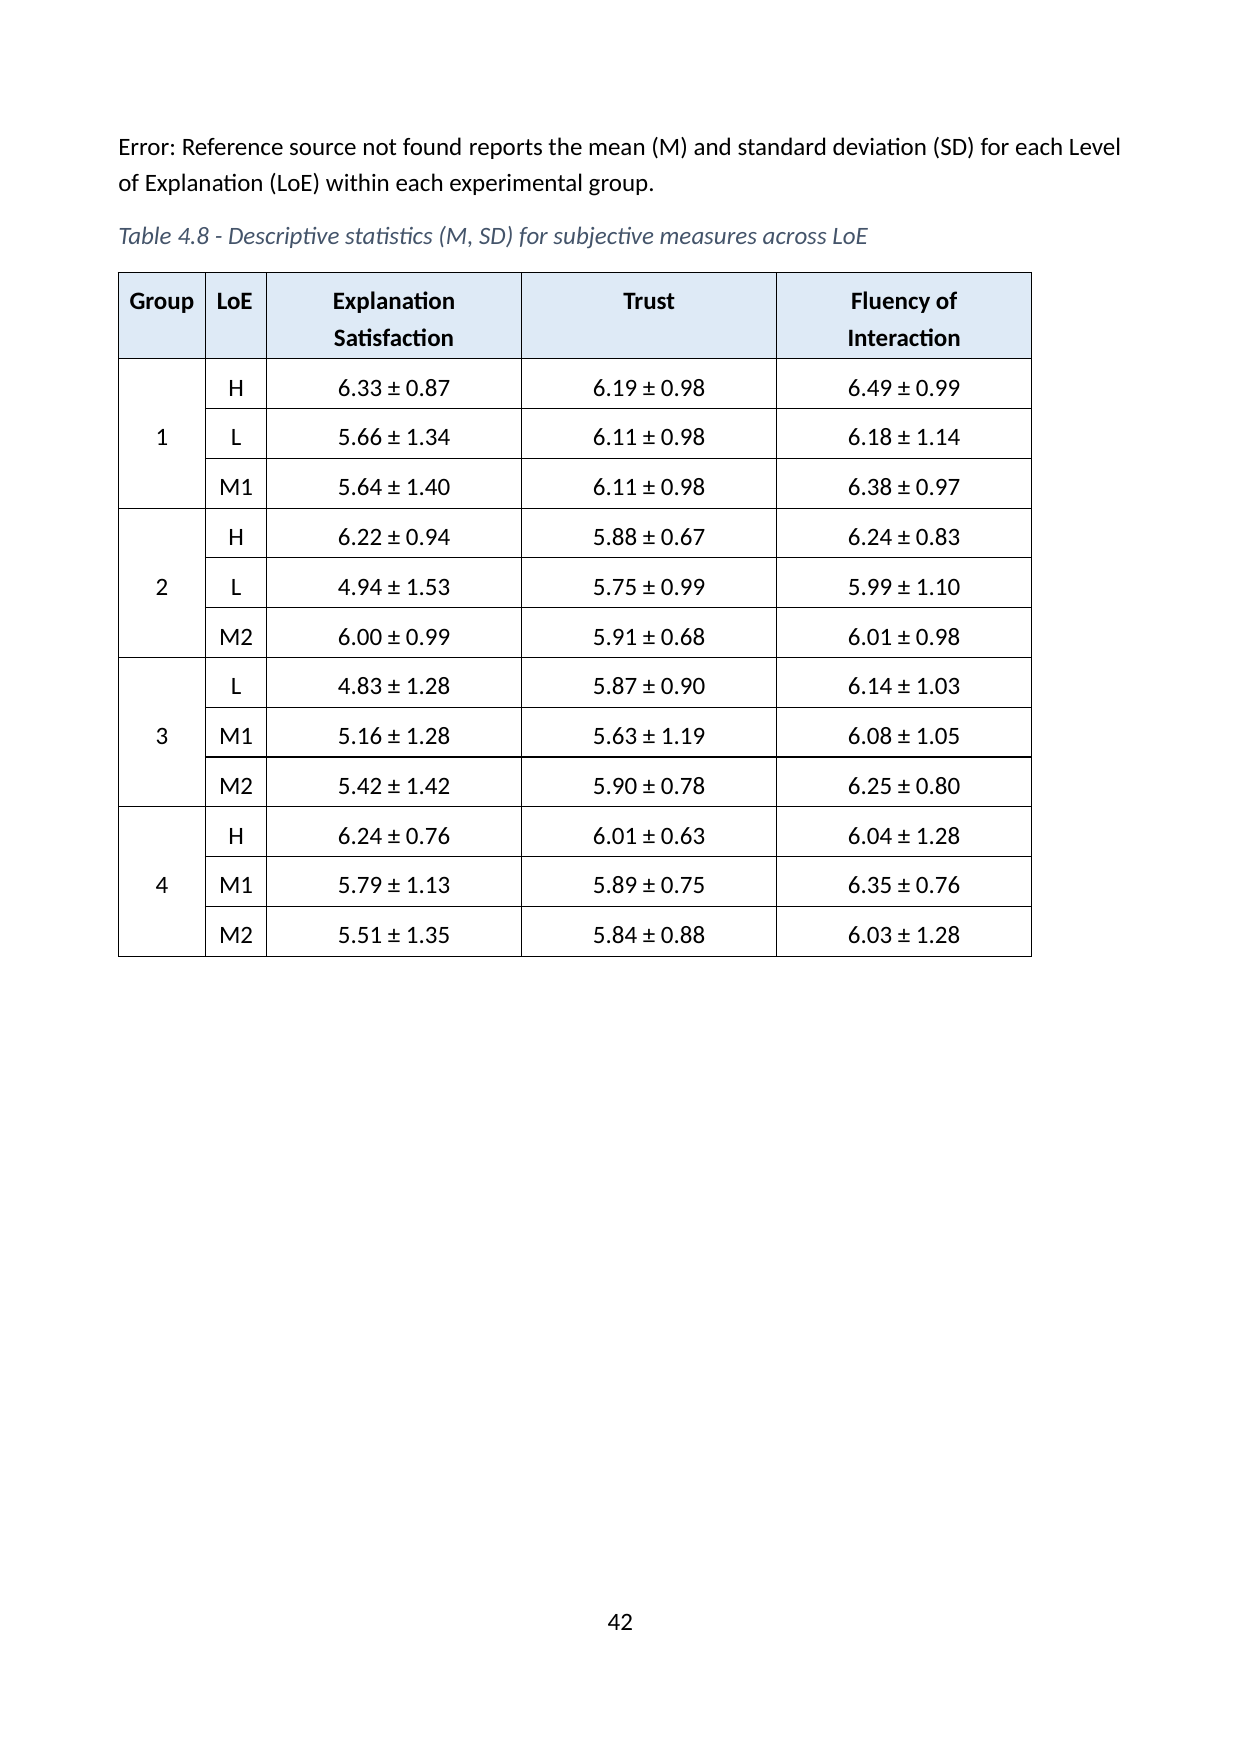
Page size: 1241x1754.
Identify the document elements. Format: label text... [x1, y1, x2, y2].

table_cell 5.89 ± 0.75 [522, 857, 776, 906]
table_cell 5.64 ± 1.40 [267, 459, 521, 507]
table_cell 6.25 ± 0.80 [777, 758, 1031, 806]
table_cell L [206, 409, 266, 458]
table_cell 6.01 ± 0.63 [522, 807, 776, 856]
table_cell 6.19 ± 0.98 [522, 359, 776, 408]
table_cell 5.79 ± 1.13 [267, 857, 521, 906]
table_header Group [119, 273, 205, 358]
table_cell M2 [206, 907, 266, 956]
table_cell 6.08 ± 1.05 [777, 708, 1031, 756]
table_cell 1 [119, 359, 205, 507]
table_cell M2 [206, 758, 266, 806]
table_cell 6.18 ± 1.14 [777, 409, 1031, 458]
table_cell 6.11 ± 0.98 [522, 409, 776, 458]
table_cell 5.51 ± 1.35 [267, 907, 521, 956]
table_cell M1 [206, 459, 266, 507]
table_cell 5.91 ± 0.68 [522, 608, 776, 657]
table_cell H [206, 807, 266, 856]
table_cell 4.83 ± 1.28 [267, 658, 521, 707]
table_cell H [206, 509, 266, 557]
table_cell M1 [206, 708, 266, 756]
table_cell 6.24 ± 0.83 [777, 509, 1031, 557]
table_header Trust [522, 273, 776, 358]
table_cell 5.99 ± 1.10 [777, 558, 1031, 607]
table_cell 4.94 ± 1.53 [267, 558, 521, 607]
table_cell M2 [206, 608, 266, 657]
table_cell 6.14 ± 1.03 [777, 658, 1031, 707]
table_cell 6.03 ± 1.28 [777, 907, 1031, 956]
table_cell L [206, 658, 266, 707]
table_cell 6.33 ± 0.87 [267, 359, 521, 408]
table_cell 5.16 ± 1.28 [267, 708, 521, 756]
table_cell 6.01 ± 0.98 [777, 608, 1031, 657]
table_cell 6.38 ± 0.97 [777, 459, 1031, 507]
table_cell 5.87 ± 0.90 [522, 658, 776, 707]
table_header Explanation Satisfaction [267, 273, 521, 358]
table_cell 6.49 ± 0.99 [777, 359, 1031, 408]
table_cell L [206, 558, 266, 607]
table_header Fluency of Interaction [777, 273, 1031, 358]
table_cell 6.22 ± 0.94 [267, 509, 521, 557]
table_cell 5.63 ± 1.19 [522, 708, 776, 756]
table_header LoE [206, 273, 266, 358]
table_cell 5.90 ± 0.78 [522, 758, 776, 806]
table_cell H [206, 359, 266, 408]
table_cell 3 [119, 658, 205, 806]
table_cell 2 [119, 509, 205, 657]
table_cell M1 [206, 857, 266, 906]
table_cell 5.75 ± 0.99 [522, 558, 776, 607]
table_cell 5.88 ± 0.67 [522, 509, 776, 557]
table_cell 6.00 ± 0.99 [267, 608, 521, 657]
table_cell 5.66 ± 1.34 [267, 409, 521, 458]
table_cell 6.35 ± 0.76 [777, 857, 1031, 906]
table_cell 6.24 ± 0.76 [267, 807, 521, 856]
table_cell 5.42 ± 1.42 [267, 758, 521, 806]
table_cell 5.84 ± 0.88 [522, 907, 776, 956]
table_cell 6.11 ± 0.98 [522, 459, 776, 507]
table_cell 6.04 ± 1.28 [777, 807, 1031, 856]
table_cell 4 [119, 807, 205, 956]
